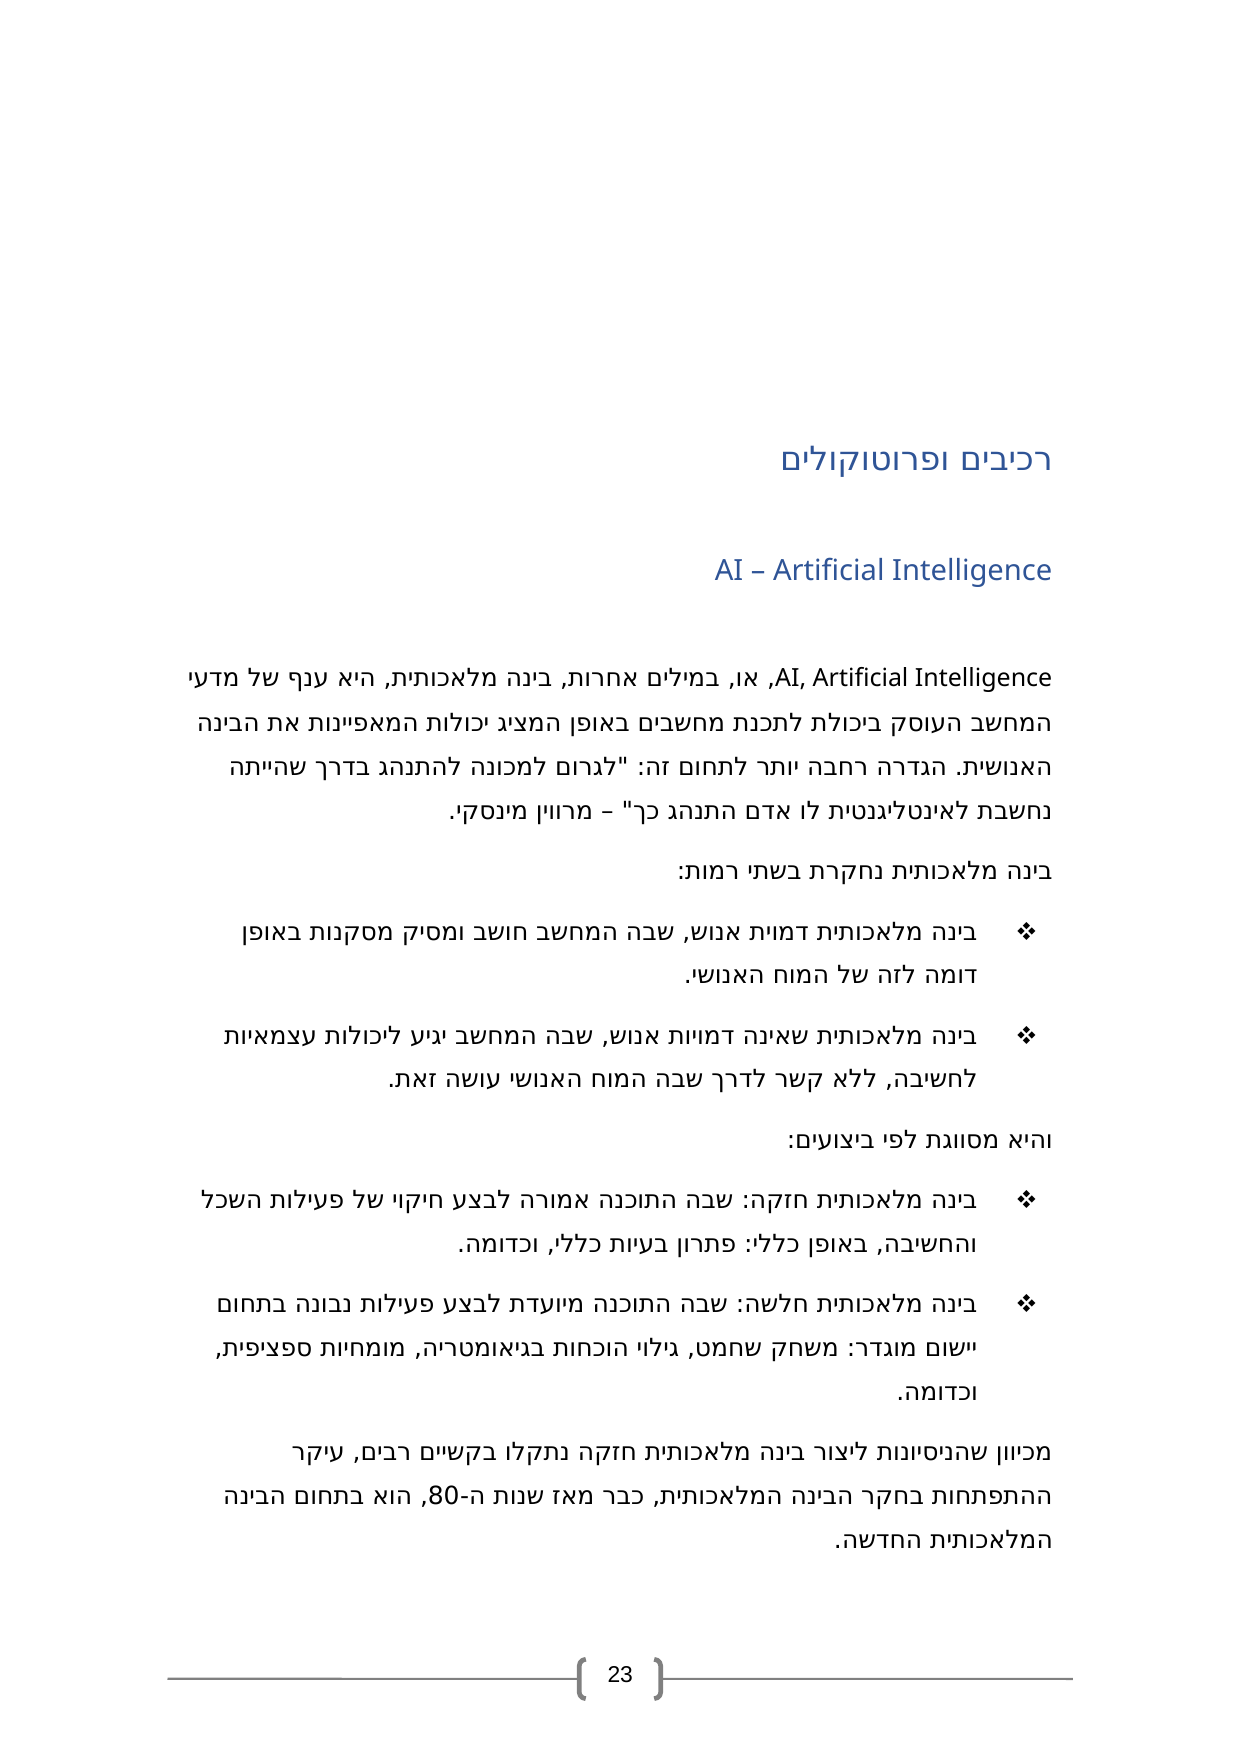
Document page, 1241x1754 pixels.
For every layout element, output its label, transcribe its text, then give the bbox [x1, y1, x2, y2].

list בינה מלאכותית שאינה דמויות אנוש, שבה המחשב יגיע ליכולות עצמאיות לחשיבה, ללא קשר לדרך שבה המוח האנושי עושה זאת. [187, 1021, 1015, 1094]
subtitle AI – Artificial Intelligence [187, 549, 1053, 589]
list בינה מלאכותית דמוית אנוש, שבה המחשב חושב ומסיק מסקנות באופן דומה לזה של המוח האנושי. [187, 917, 1015, 989]
list בינה מלאכותית חלשה: שבה התוכנה מיועדת לבצע פעילות נבונה בתחום יישום מוגדר: משחק שחמט, גילוי הוכחות בגיאומטריה, מומחיות ספציפית, וכדומה. [187, 1289, 1015, 1406]
text והיא מסווגת לפי ביצועים: [187, 1125, 1053, 1154]
subtitle רכיבים ופרוטוקולים [187, 439, 1053, 478]
text בינה מלאכותית נחקרת בשתי רמות: [187, 856, 1053, 885]
text מכיוון שהניסיונות ליצור בינה מלאכותית חזקה נתקלו בקשיים רבים, עיקר ההתפתחות בחקר הבינה המלאכותית, כבר מאז שנות ה-80, הוא בתחום הבינה המלאכותית החדשה. [187, 1437, 1053, 1554]
list בינה מלאכותית חזקה: שבה התוכנה אמורה לבצע חיקוי של פעילות השכל והחשיבה, באופן כללי: פתרון בעיות כללי, וכדומה. [187, 1185, 1015, 1258]
text AI, Artificial Intelligence, או, במילים אחרות, בינה מלאכותית, היא ענף של מדעי המחשב העוסק ביכולת לתכנת מחשבים באופן המציג יכולות המאפיינות את הבינה האנושית. הגדרה רחבה יותר לתחום זה: "לגרום למכונה להתנהג בדרך שהייתה נחשבת לאינטליגנטית לו אדם התנהג כך" – מרווין מינסקי. [187, 660, 1053, 825]
